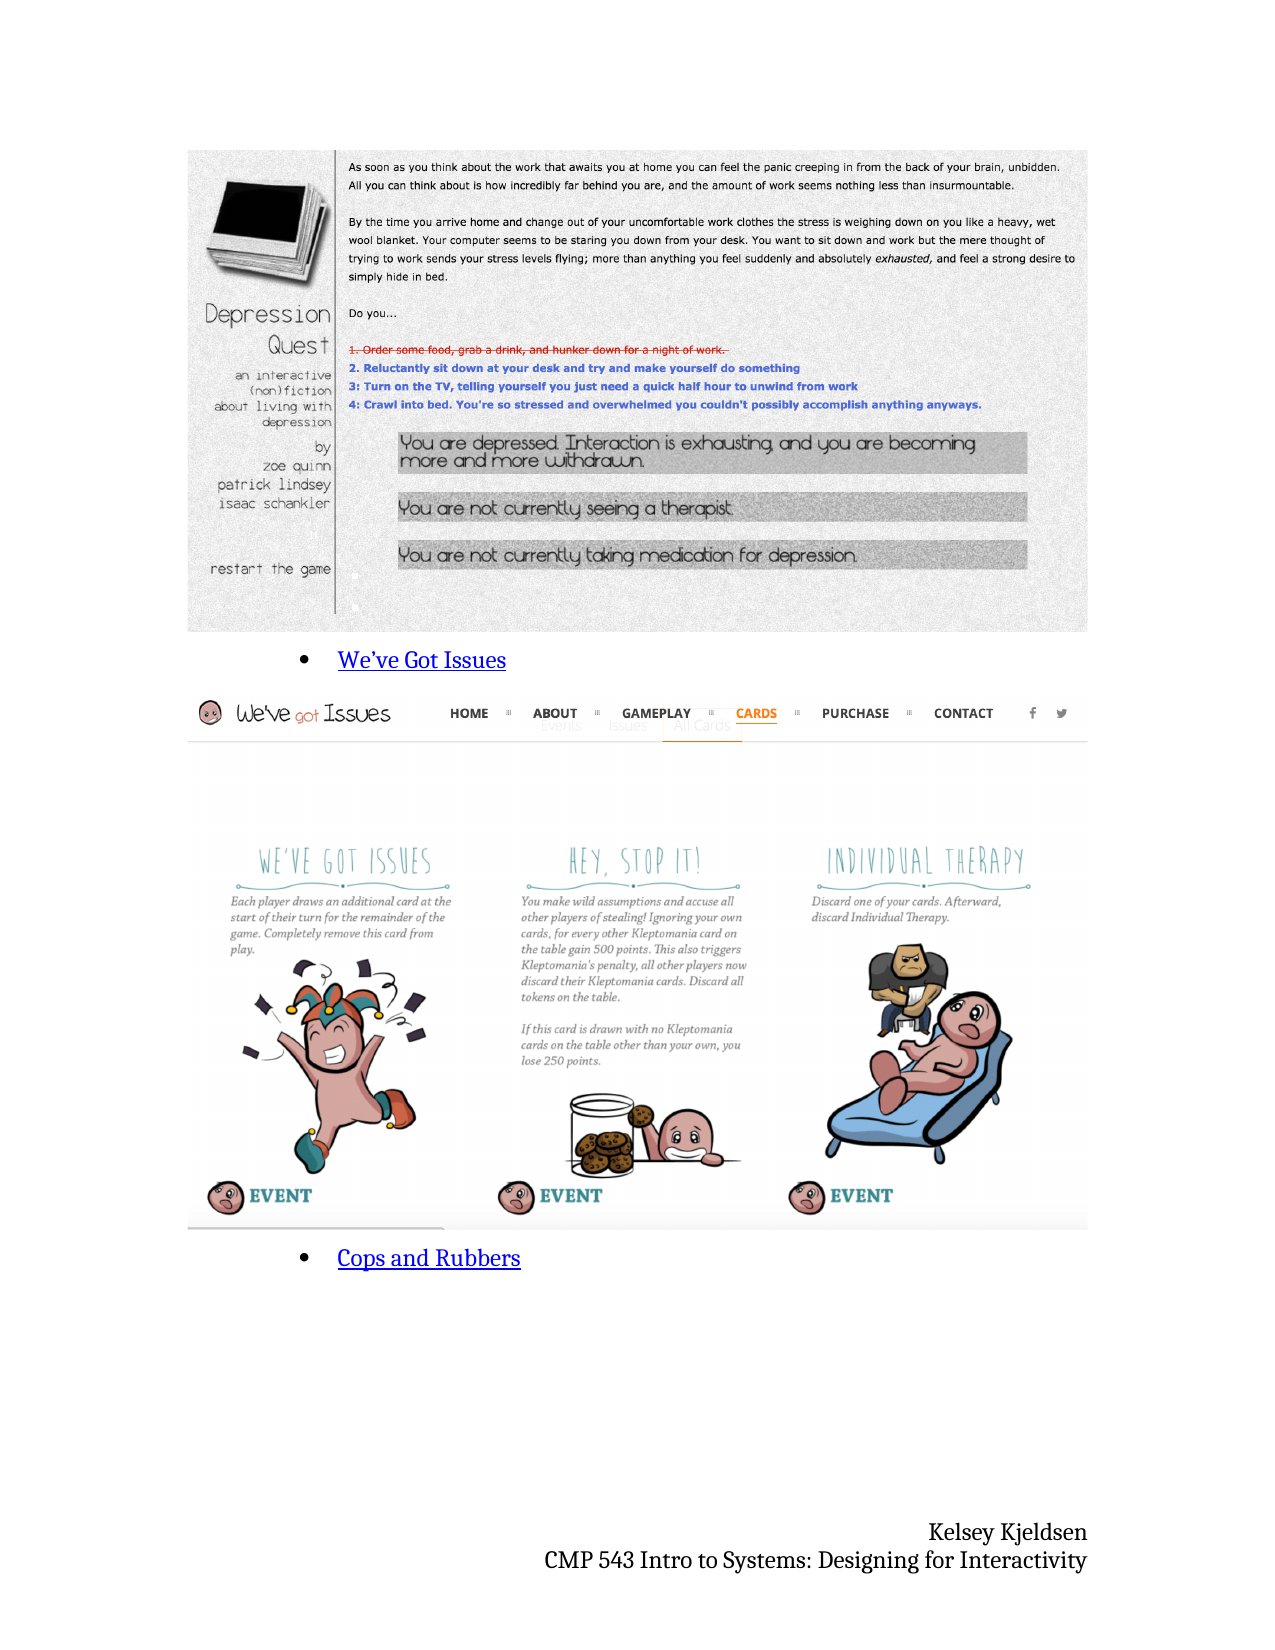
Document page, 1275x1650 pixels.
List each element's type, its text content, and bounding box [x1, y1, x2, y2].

picture [187, 688, 1088, 1230]
list We’ve Got Issues [300, 646, 1087, 674]
list Cops and Rubbers [300, 1244, 1087, 1273]
picture [187, 150, 1088, 632]
